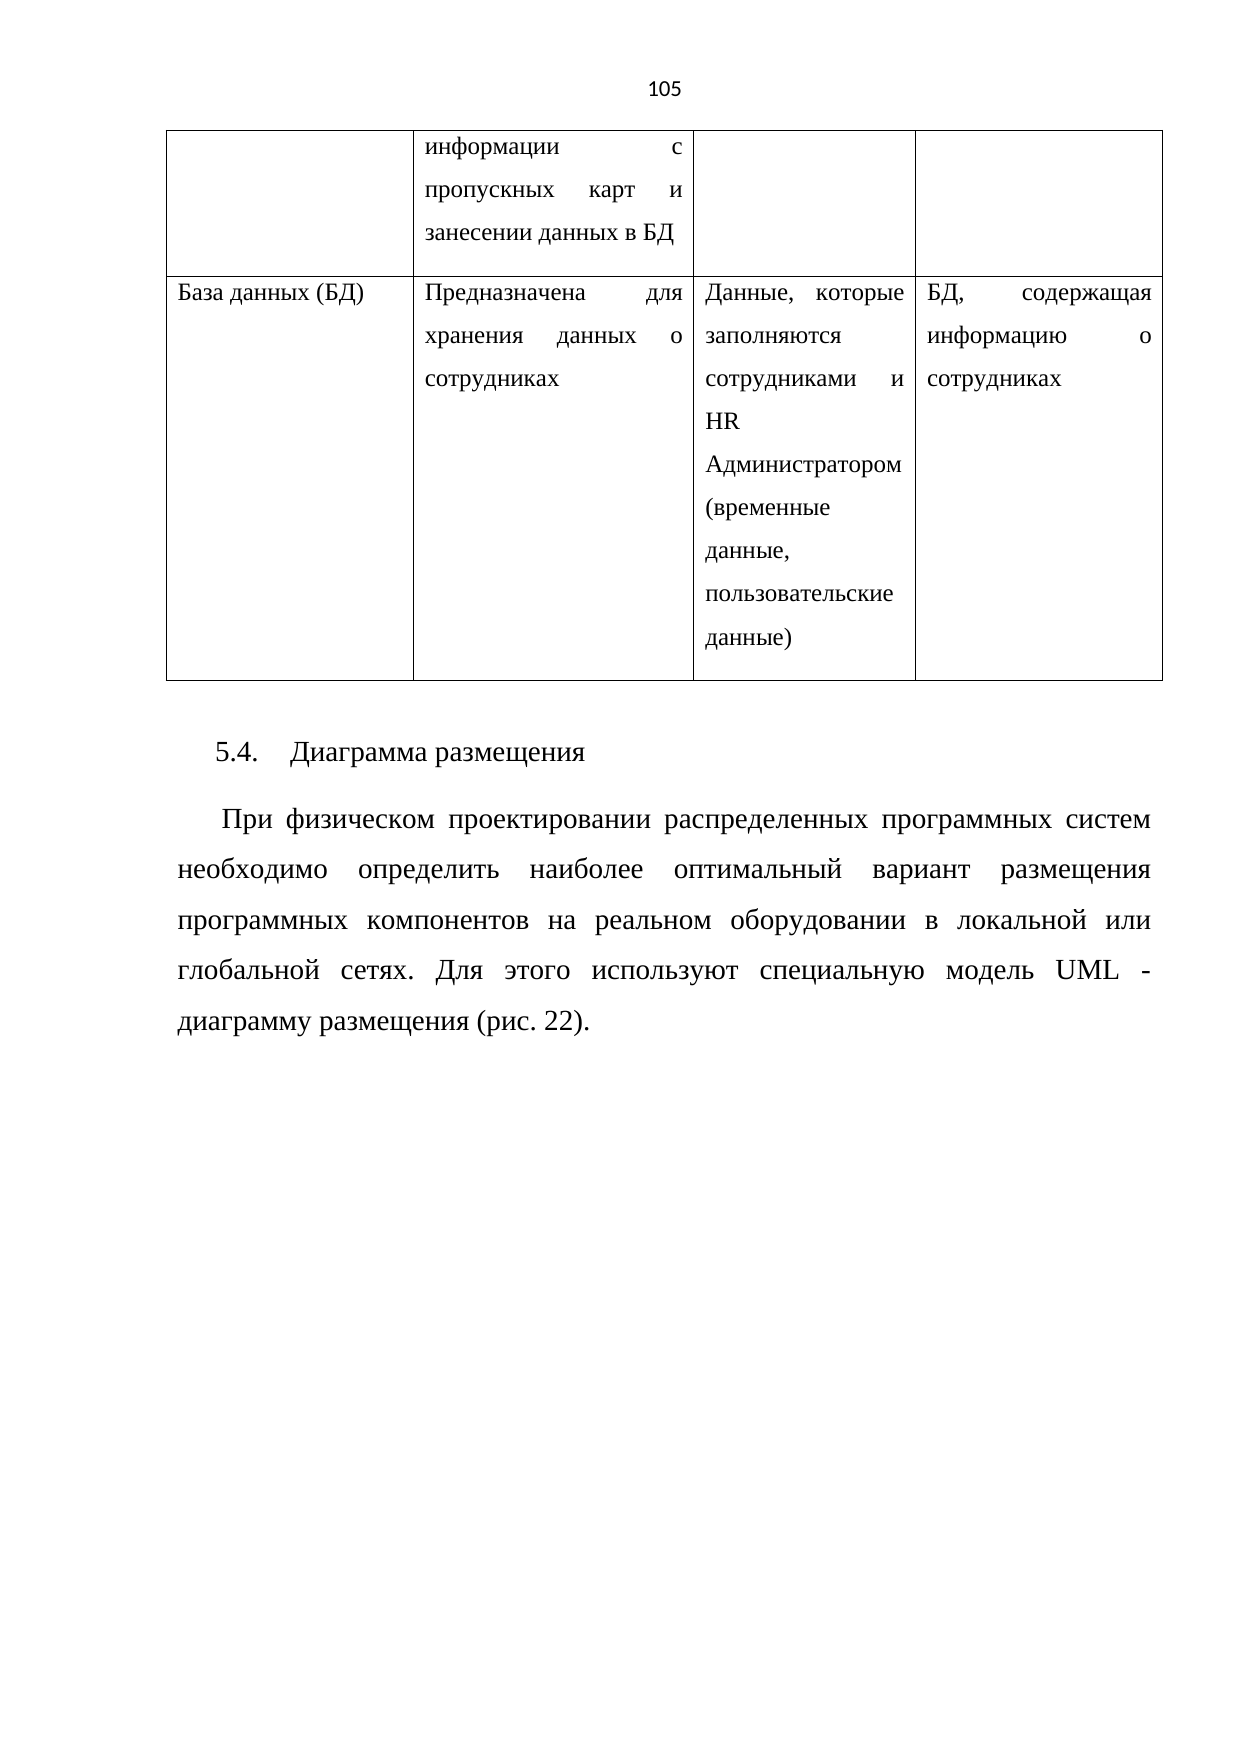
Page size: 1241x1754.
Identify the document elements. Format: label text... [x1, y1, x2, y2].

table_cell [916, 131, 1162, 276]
subtitle Диаграмма размещения [215, 734, 1152, 768]
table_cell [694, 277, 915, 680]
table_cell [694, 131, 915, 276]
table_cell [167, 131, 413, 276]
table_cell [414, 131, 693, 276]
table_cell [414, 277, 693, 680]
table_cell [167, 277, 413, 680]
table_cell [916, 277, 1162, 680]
text При физическом проектировании распределенных программных систем необходимо определить наиболее оптимальный вариант размещения программных компонентов на реальном оборудовании в локальной или глобальной сетях. Для этого используют специальную модель UML - диаграмму размещения (рис. 22). [177, 801, 1152, 1036]
